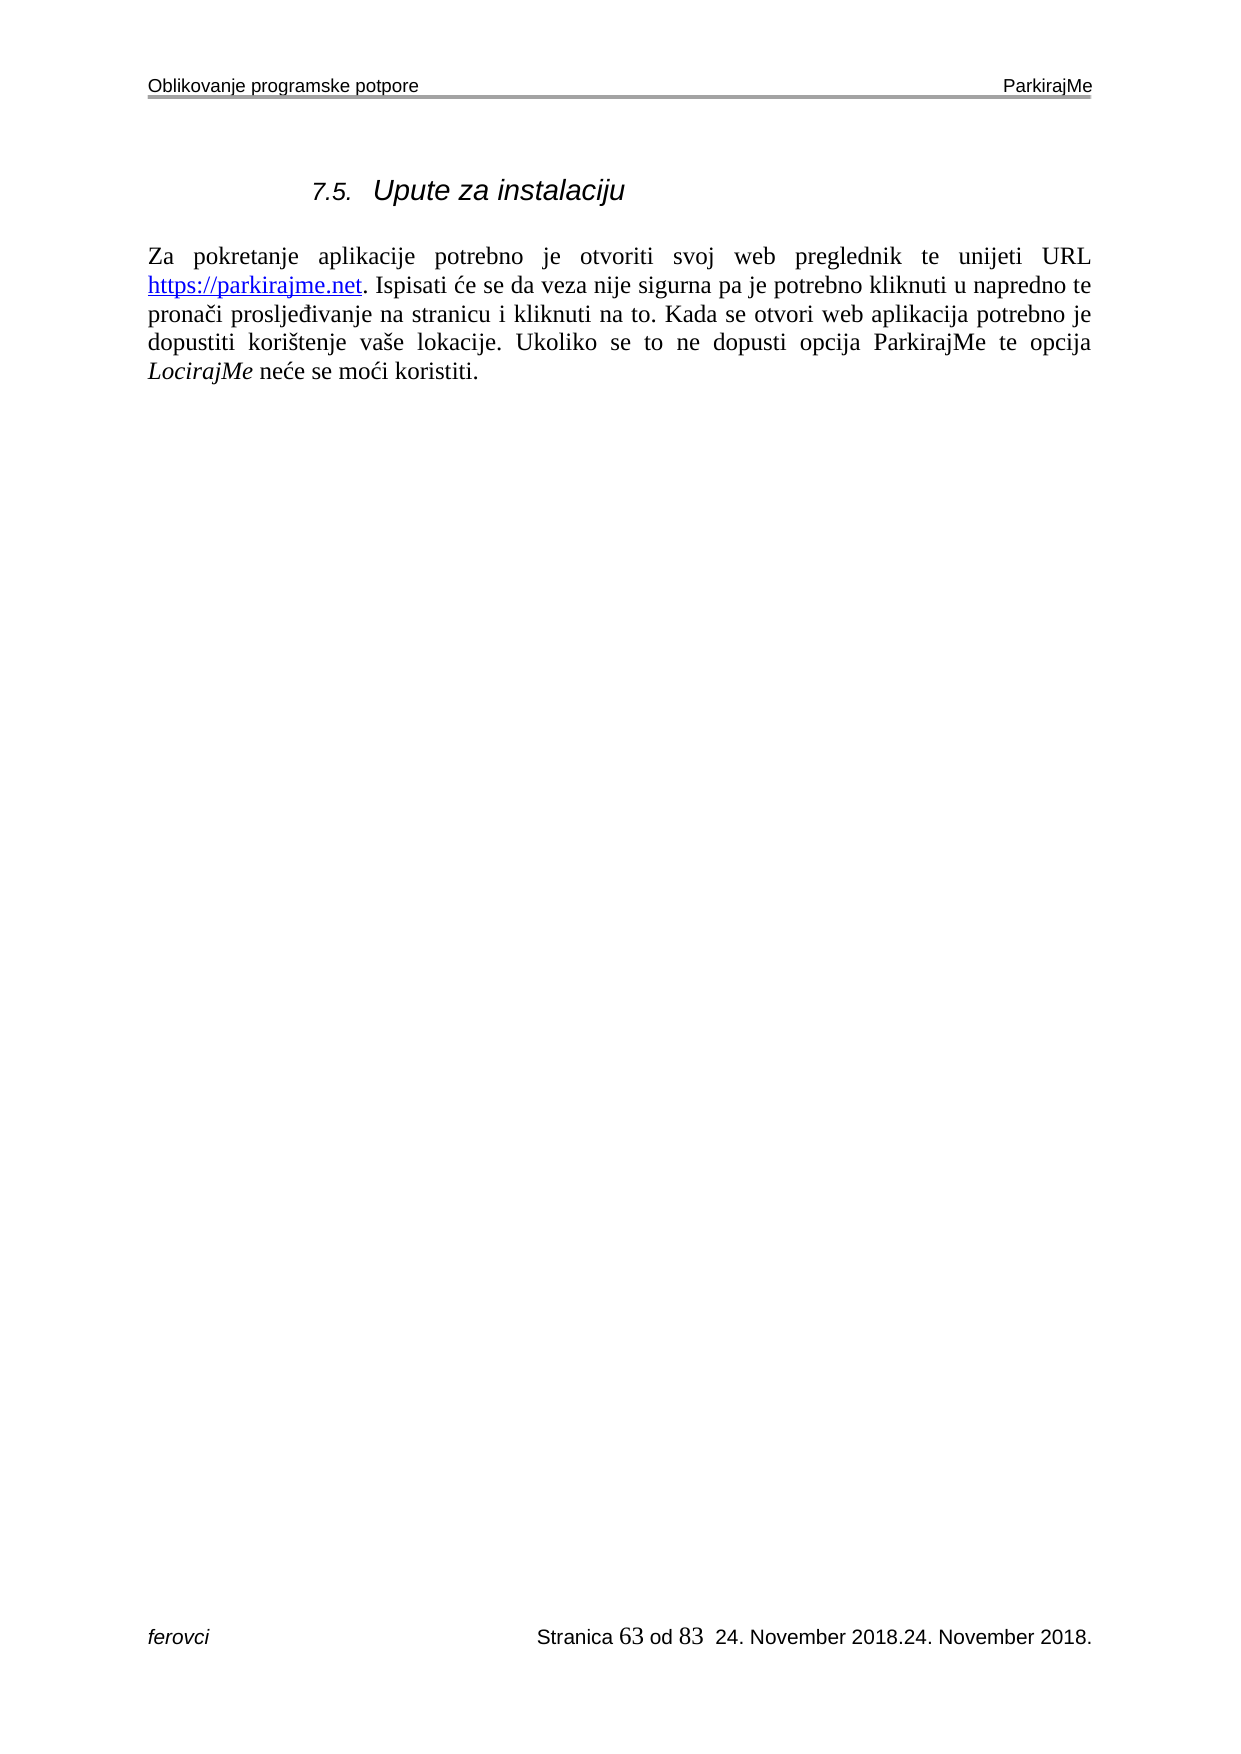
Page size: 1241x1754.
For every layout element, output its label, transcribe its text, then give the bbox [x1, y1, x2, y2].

text Za pokretanje aplikacije potrebno je otvoriti svoj web preglednik te unijeti URL https://parkirajme.net. Ispisati će se da veza nije sigurna pa je potrebno kliknuti u napredno te pronači prosljeđivanje na stranicu i kliknuti na to. Kada se otvori web aplikacija potrebno je dopustiti korištenje vaše lokacije. Ukoliko se to ne dopusti opcija ParkirajMe te opcija LocirajMe neće se moći koristiti. [148, 241, 1093, 385]
subtitle Upute za instalaciju [252, 173, 1093, 206]
picture [147, 95, 1092, 99]
